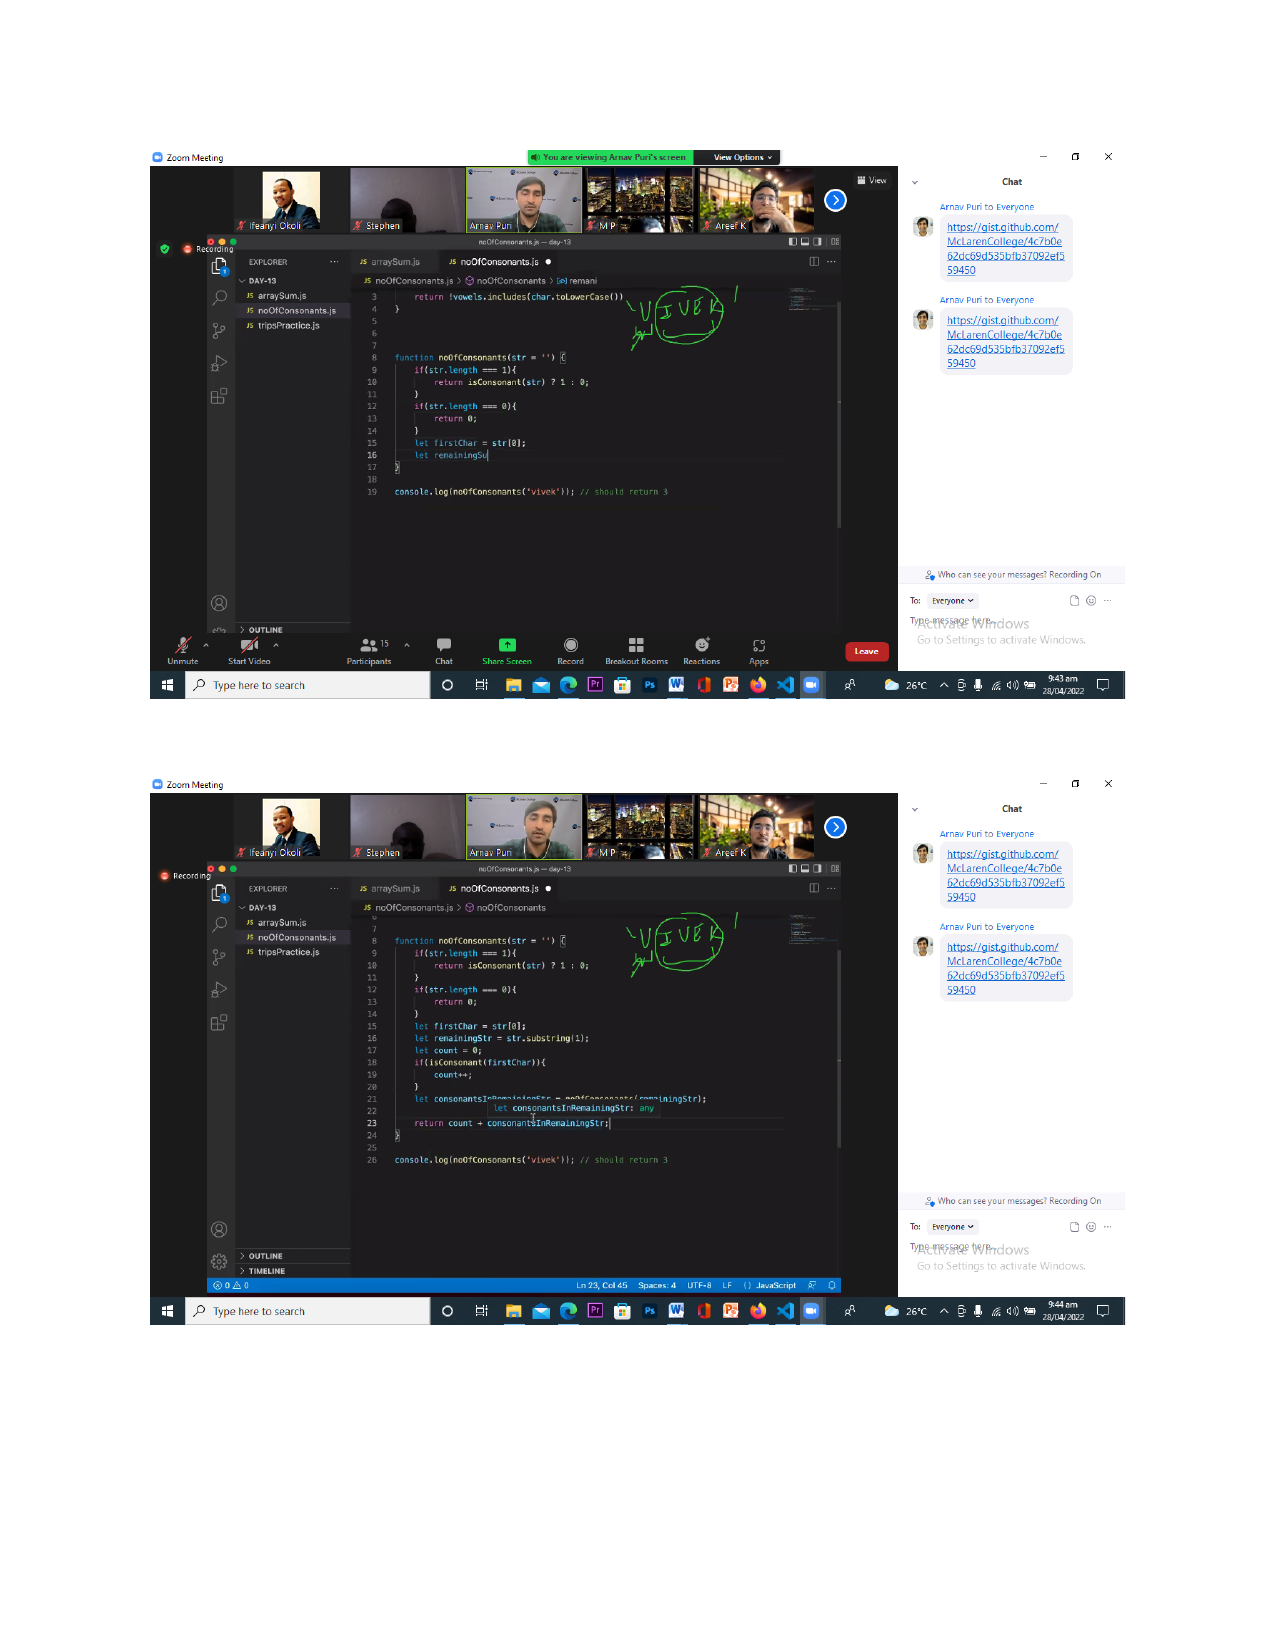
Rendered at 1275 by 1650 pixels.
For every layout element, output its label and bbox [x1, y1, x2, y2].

picture [150, 150, 1125, 699]
picture [150, 776, 1125, 1325]
